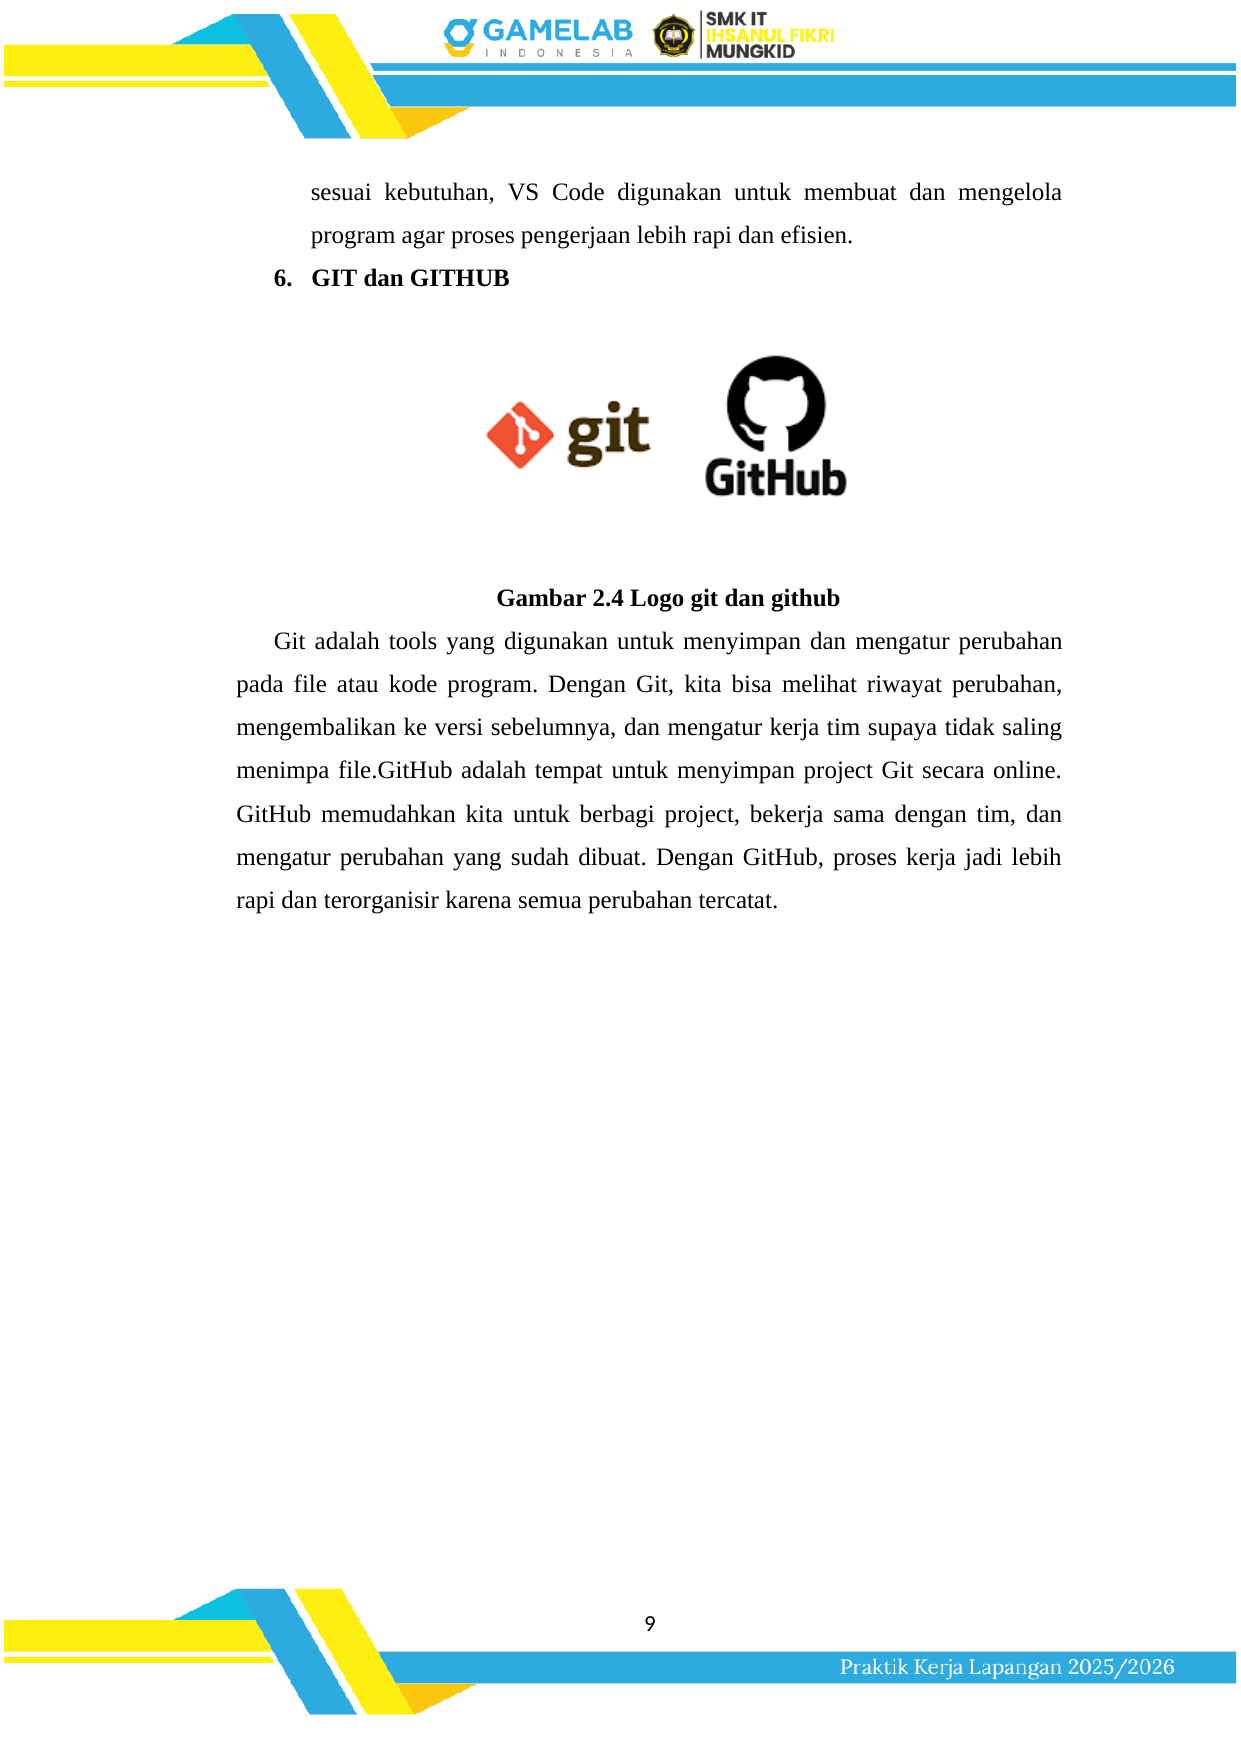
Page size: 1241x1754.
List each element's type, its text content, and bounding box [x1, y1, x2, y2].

text Git adalah tools yang digunakan untuk menyimpan dan mengatur perubahan pada file atau kode program. Dengan Git, kita bisa melihat riwayat perubahan, mengembalikan ke versi sebelumnya, dan mengatur kerja tim supaya tidak saling menimpa file.GitHub adalah tempat untuk menyimpan project Git secara online. GitHub memudahkan kita untuk berbagi project, bekerja sama dengan tim, dan mengatur perubahan yang sudah dibuat. Dengan GitHub, proses kerja jadi lebih rapi dan terorganisir karena semua perubahan tercatat. [236, 626, 1063, 914]
subtitle GIT dan GITHUB [274, 263, 1063, 292]
picture [3, 0, 1237, 1733]
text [311, 177, 1063, 249]
text Gambar 2.4 Logo git dan github [273, 583, 1063, 612]
